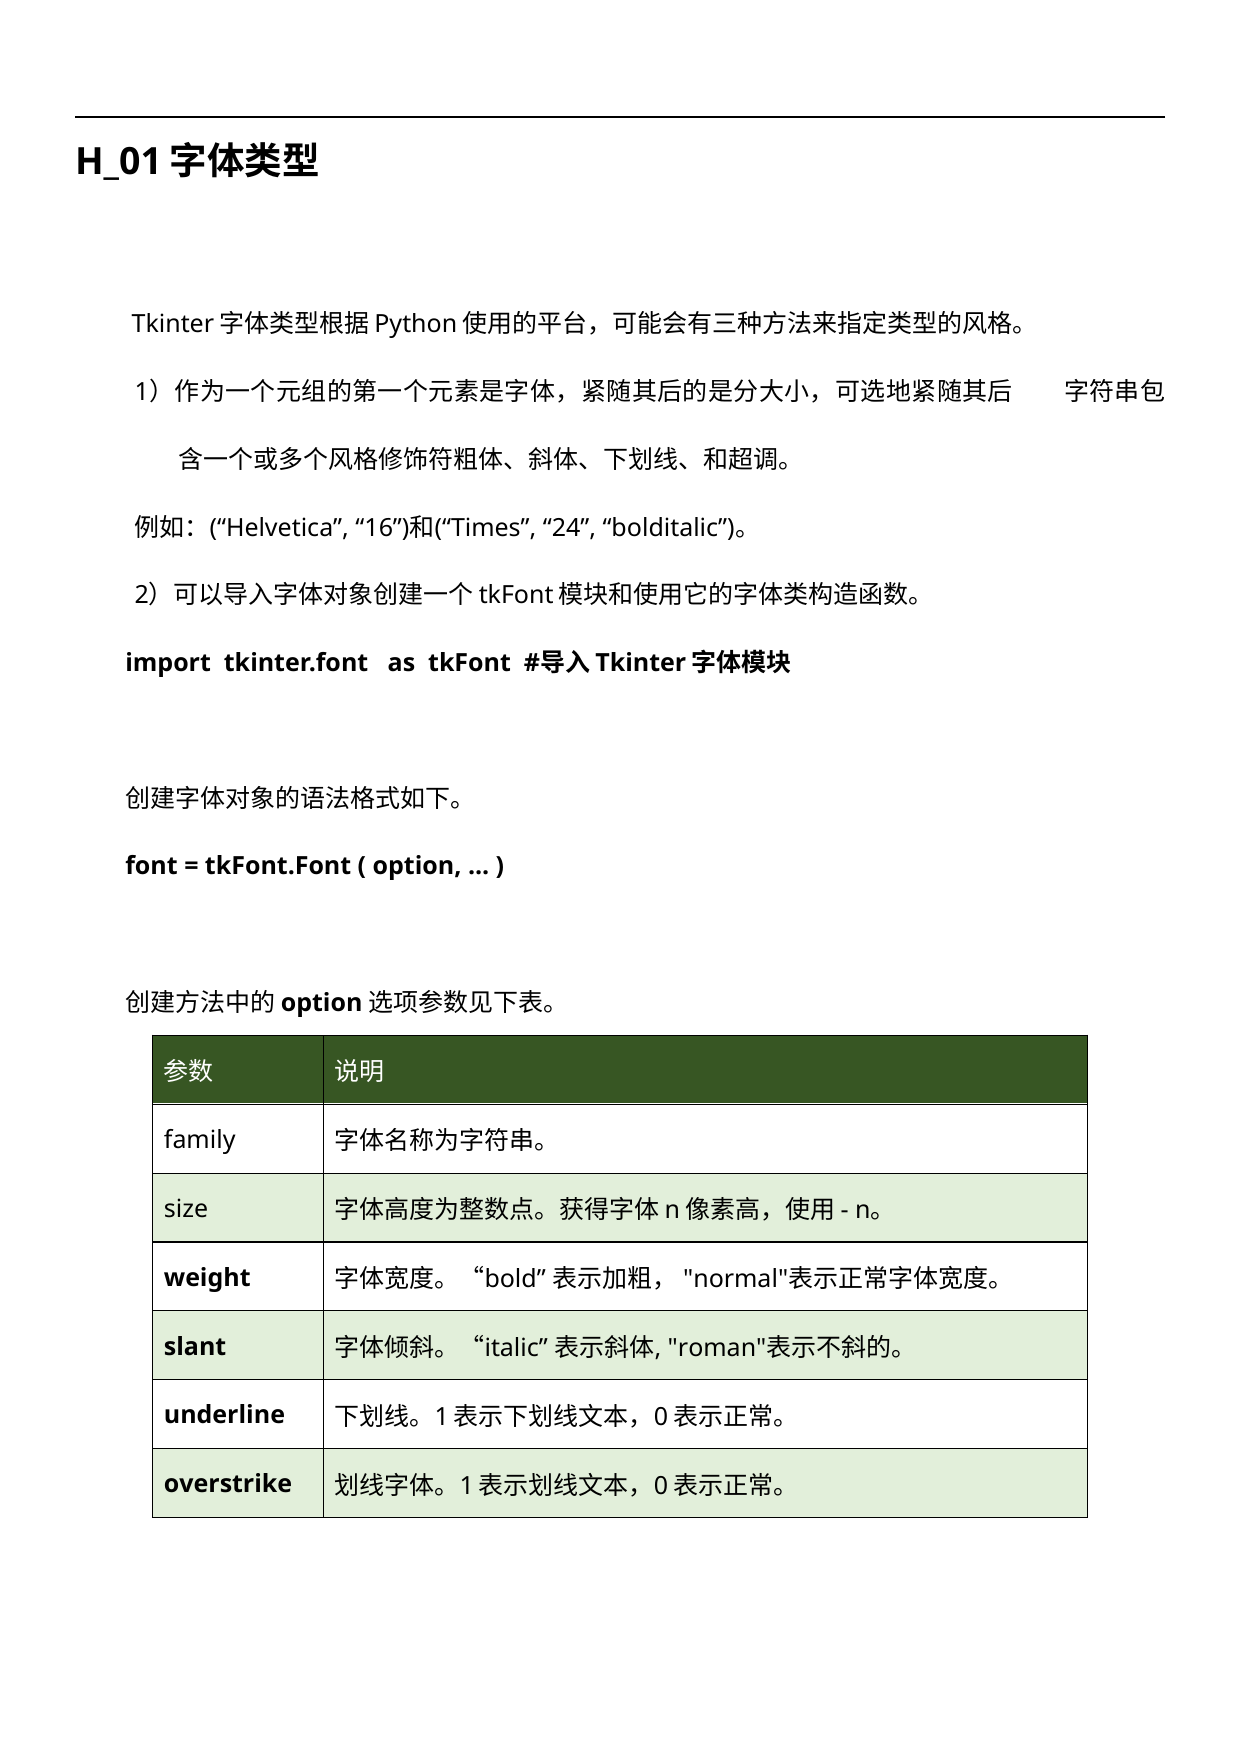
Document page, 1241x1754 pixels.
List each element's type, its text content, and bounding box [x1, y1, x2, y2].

table_cell 字体倾斜。“italic” 表示斜体, "roman"表示不斜的。 [324, 1311, 1087, 1379]
text 创建字体对象的语法格式如下。 [75, 763, 1165, 831]
table_cell family [153, 1105, 323, 1172]
text 1）作为一个元组的第一个元素是字体，紧随其后的是分大小，可选地紧随其后 字符串包含一个或多个风格修饰符粗体、斜体、下划线、和超调。 [134, 355, 1165, 491]
table_cell underline [153, 1380, 323, 1448]
table_cell 字体高度为整数点。获得字体n像素高，使用 - n。 [324, 1174, 1087, 1241]
table_cell 字体宽度。“bold” 表示加粗， "normal"表示正常字体宽度。 [324, 1243, 1087, 1310]
text H_01字体类型 [75, 124, 1165, 192]
text 创建方法中的 option 选项参数见下表。 [75, 967, 1165, 1034]
text 2）可以导入字体对象创建一个tkFont模块和使用它的字体类构造函数。 [134, 559, 1165, 627]
table_cell 下划线。1表示下划线文本，0表示正常。 [324, 1380, 1087, 1448]
text 例如：(“Helvetica”, “16”)和(“Times”, “24”, “bolditalic”)。 [134, 491, 1165, 559]
text font = tkFont.Font ( option, ... ) [75, 831, 1165, 899]
table_cell size [153, 1174, 323, 1241]
text import tkinter.font as tkFont #导入Tkinter字体模块 [75, 627, 1165, 695]
table_cell 字体名称为字符串。 [324, 1105, 1087, 1172]
table_header 说明 [324, 1036, 1087, 1103]
table_cell slant [153, 1311, 323, 1379]
table_cell 划线字体。1表示划线文本，0表示正常。 [324, 1449, 1087, 1517]
text Tkinter字体类型根据Python使用的平台，可能会有三种方法来指定类型的风格。 [75, 287, 1165, 355]
table_cell weight [153, 1243, 323, 1310]
table_cell overstrike [153, 1449, 323, 1517]
table_header 参数 [153, 1036, 323, 1103]
